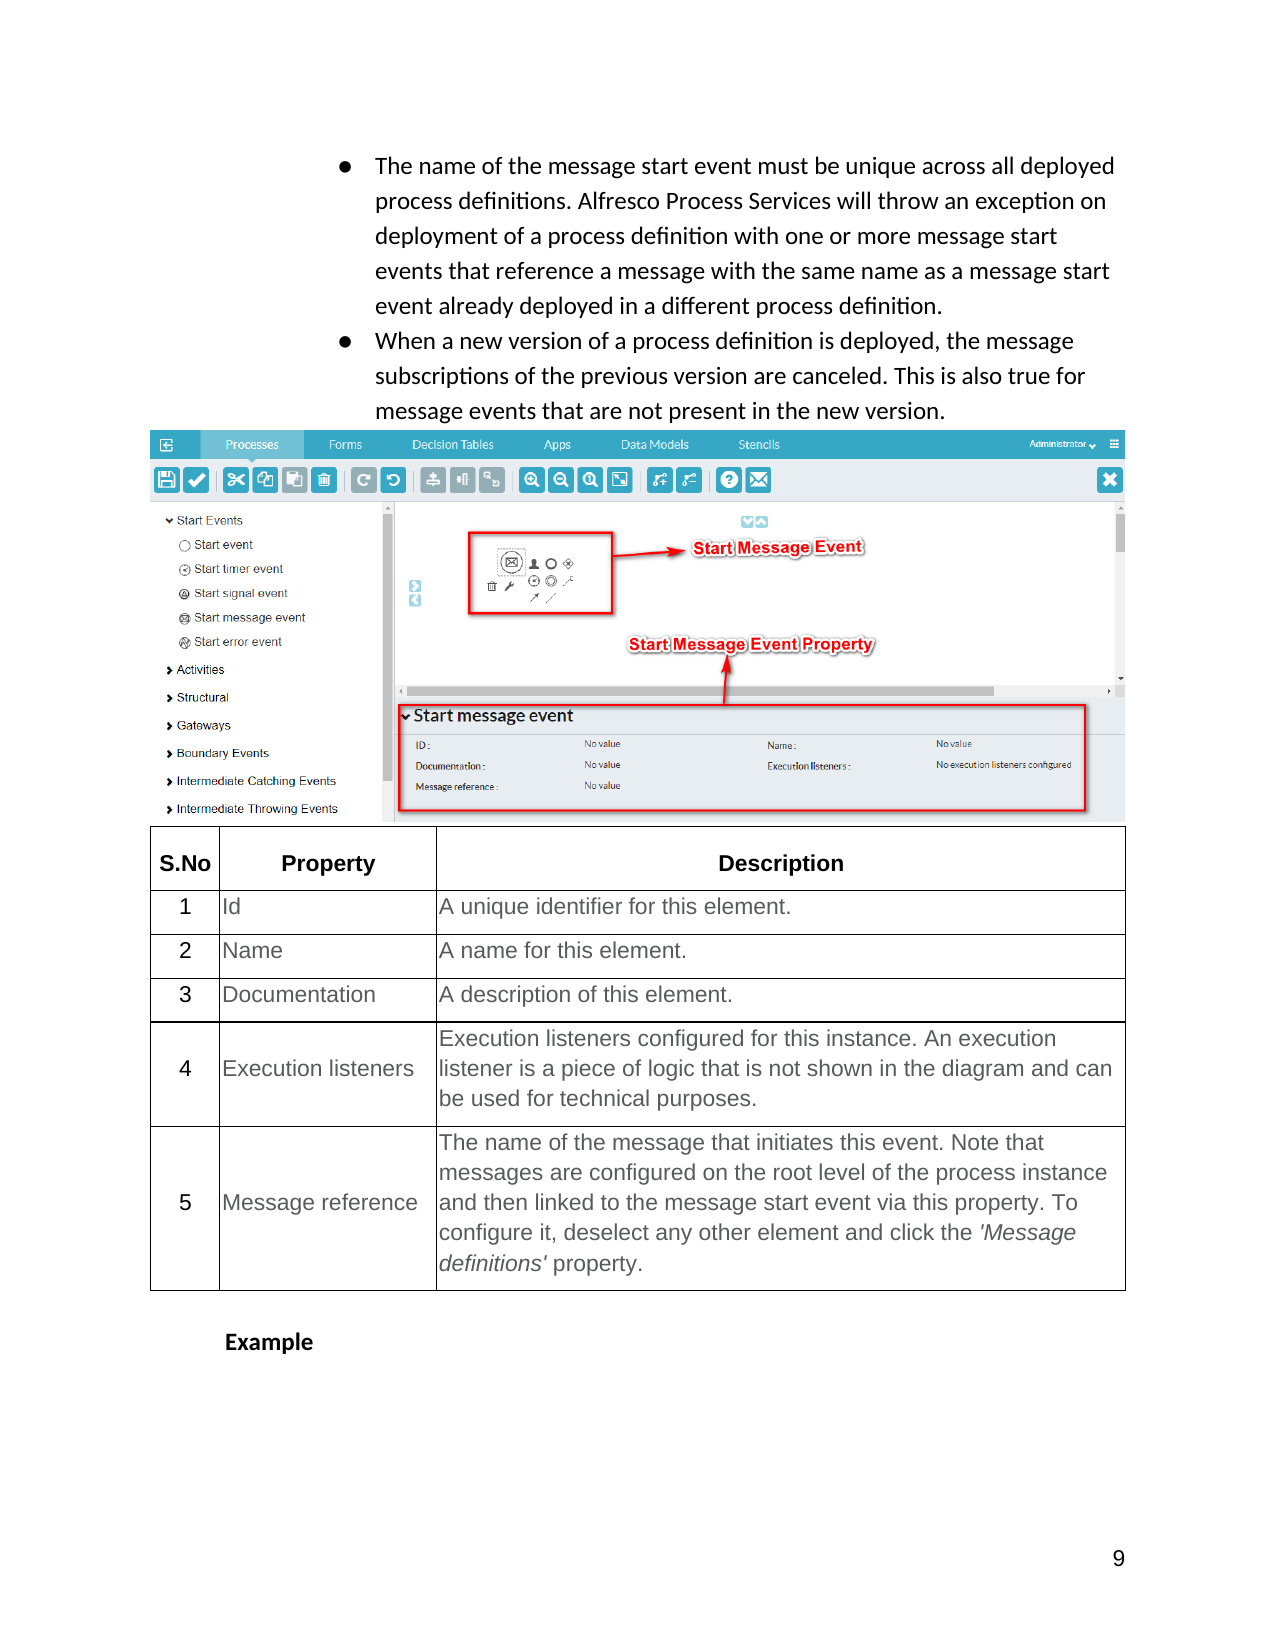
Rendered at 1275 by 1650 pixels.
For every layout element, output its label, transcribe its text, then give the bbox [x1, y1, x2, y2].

table_header S.No [151, 827, 219, 890]
table_cell Execution listeners [220, 1023, 436, 1126]
table_cell 1 [151, 891, 219, 934]
list The name of the message start event must be unique across all deployed process definitions. Alfresco Process Services will throw an exception on deployment of a process definition with one or more message start events that reference a message with the same name as a message start event already deployed in a different process definition. [337, 150, 1125, 321]
table_cell 5 [151, 1127, 219, 1290]
table_cell Message reference [220, 1127, 436, 1290]
list When a new version of a process definition is deployed, the message subscriptions of the previous version are canceled. This is also true for message events that are not present in the new version. [337, 325, 1125, 426]
table_cell The name of the message that initiates this event. Note that messages are configured on the root level of the process instance and then linked to the message start event via this property. To configure it, deselect any other element and click the 'Message definitions' property. [437, 1127, 1125, 1290]
table_cell 2 [151, 935, 219, 978]
table_header Description [437, 827, 1125, 890]
table_cell A name for this element. [437, 935, 1125, 978]
table_cell Name [220, 935, 436, 978]
table_cell A unique identifier for this element. [437, 891, 1125, 934]
table_cell Documentation [220, 979, 436, 1021]
picture [150, 430, 1125, 822]
table_cell Execution listeners configured for this instance. An execution listener is a piece of logic that is not shown in the diagram and can be used for technical purposes. [437, 1023, 1125, 1126]
table_cell 3 [151, 979, 219, 1021]
table_cell A description of this element. [437, 979, 1125, 1021]
table_cell Id [220, 891, 436, 934]
table_header Property [220, 827, 436, 890]
table_cell 4 [151, 1023, 219, 1126]
text Example [150, 1326, 1125, 1357]
